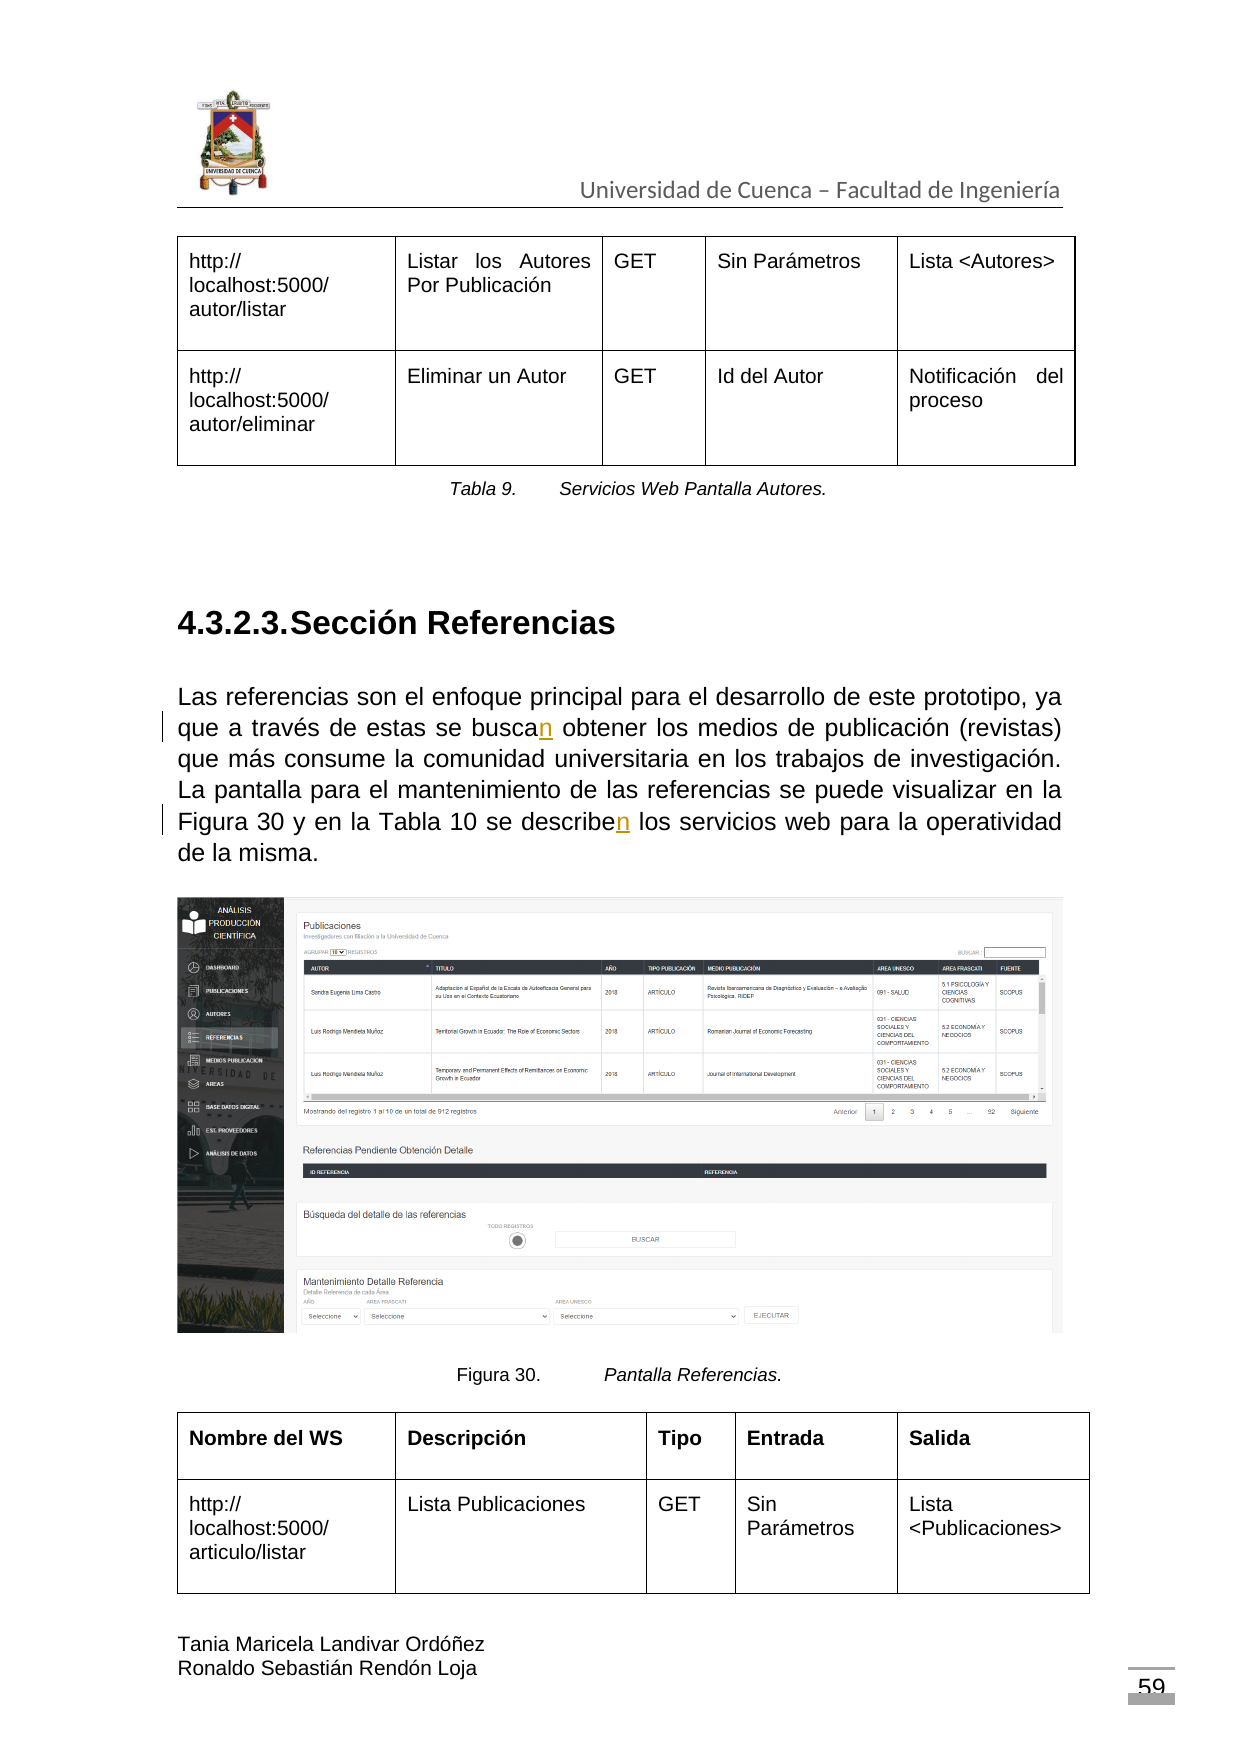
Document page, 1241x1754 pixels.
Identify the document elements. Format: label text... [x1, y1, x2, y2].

table_header Salida [898, 1413, 1089, 1478]
table_header Tipo [647, 1413, 735, 1478]
table_cell http://localhost:5000/autor/listar [178, 237, 395, 350]
table_cell Eliminar un Autor [396, 351, 602, 465]
subtitle Sección Referencias [177, 603, 1063, 642]
table_header Descripción [396, 1413, 646, 1478]
text Servicios Web Pantalla Autores. [215, 478, 1063, 500]
table_header Nombre del WS [178, 1413, 395, 1478]
table_cell Lista <Autores> [898, 237, 1074, 350]
picture [177, 897, 1063, 1333]
table_cell Lista Publicaciones [396, 1480, 646, 1593]
table_cell http://localhost:5000/articulo/listar [178, 1480, 395, 1593]
text Las referencias son el enfoque principal para el desarrollo de este prototipo, ya que a través de estas se busca obtener los medios de publicación (revistas) que más consume la comunidad universitaria en los trabajos de investigación. La pantalla para el mantenimiento de las referencias se puede visualizar en la Figura 30 y en la Tabla 10 se describe los servicios web para la operatividad de la misma. [177, 682, 1063, 866]
table_header Entrada [736, 1413, 897, 1478]
list Pantalla Referencias. [177, 1364, 1063, 1385]
table_cell GET [647, 1480, 735, 1593]
table_cell Id del Autor [706, 351, 897, 465]
table_cell Sin Parámetros [736, 1480, 897, 1593]
table_cell Listar los Autores Por Publicación [396, 237, 602, 350]
table_cell Lista <Publicaciones> [898, 1480, 1089, 1593]
table_cell Sin Parámetros [706, 237, 897, 350]
table_cell GET [603, 351, 705, 465]
table_cell Notificación del proceso [898, 351, 1074, 465]
table_cell GET [603, 237, 705, 350]
table_cell http://localhost:5000/autor/eliminar [178, 351, 395, 465]
picture [177, 86, 290, 199]
